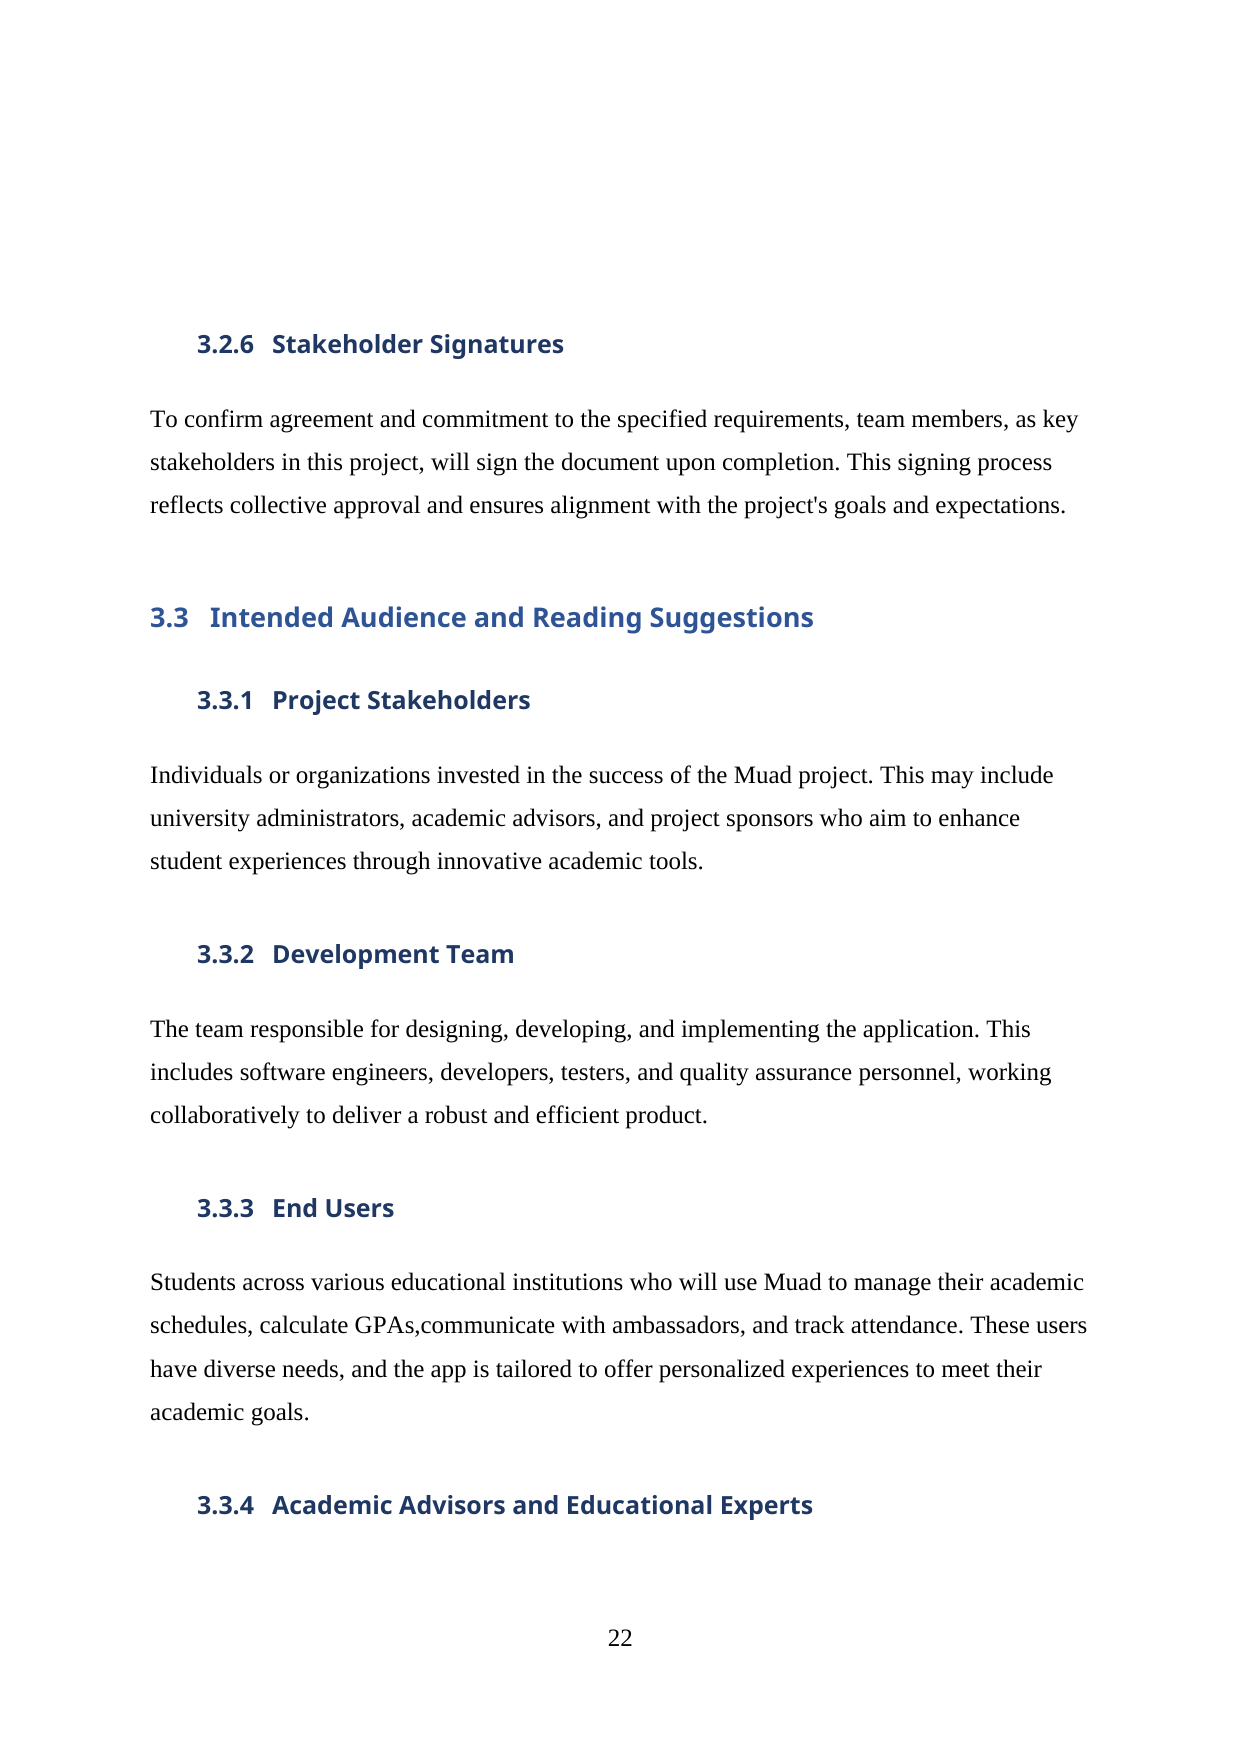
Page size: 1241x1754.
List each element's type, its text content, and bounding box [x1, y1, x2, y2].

subtitle Development Team [197, 936, 1090, 971]
subtitle Project Stakeholders [197, 683, 1090, 717]
subtitle Stakeholder Signatures [197, 327, 1090, 361]
subtitle Intended Audience and Reading Suggestions [150, 598, 1090, 635]
subtitle Academic Advisors and Educational Experts [197, 1487, 1090, 1521]
text To confirm agreement and commitment to the specified requirements, team members, as key stakeholders in this project, will sign the document upon completion. This signing process reflects collective approval and ensures alignment with the project's goals and expectations. [150, 404, 1090, 519]
text Students across various educational institutions who will use Muad to manage their academic schedules, calculate GPAs,communicate with ambassadors, and track attendance. These users have diverse needs, and the app is tailored to offer personalized experiences to meet their academic goals. [150, 1267, 1090, 1426]
text The team responsible for designing, developing, and implementing the application. This includes software engineers, developers, testers, and quality assurance personnel, working collaboratively to deliver a robust and efficient product. [150, 1014, 1090, 1129]
subtitle End Users [197, 1190, 1090, 1224]
text Individuals or organizations invested in the success of the Muad project. This may include university administrators, academic advisors, and project sponsors who aim to enhance student experiences through innovative academic tools. [150, 760, 1090, 875]
